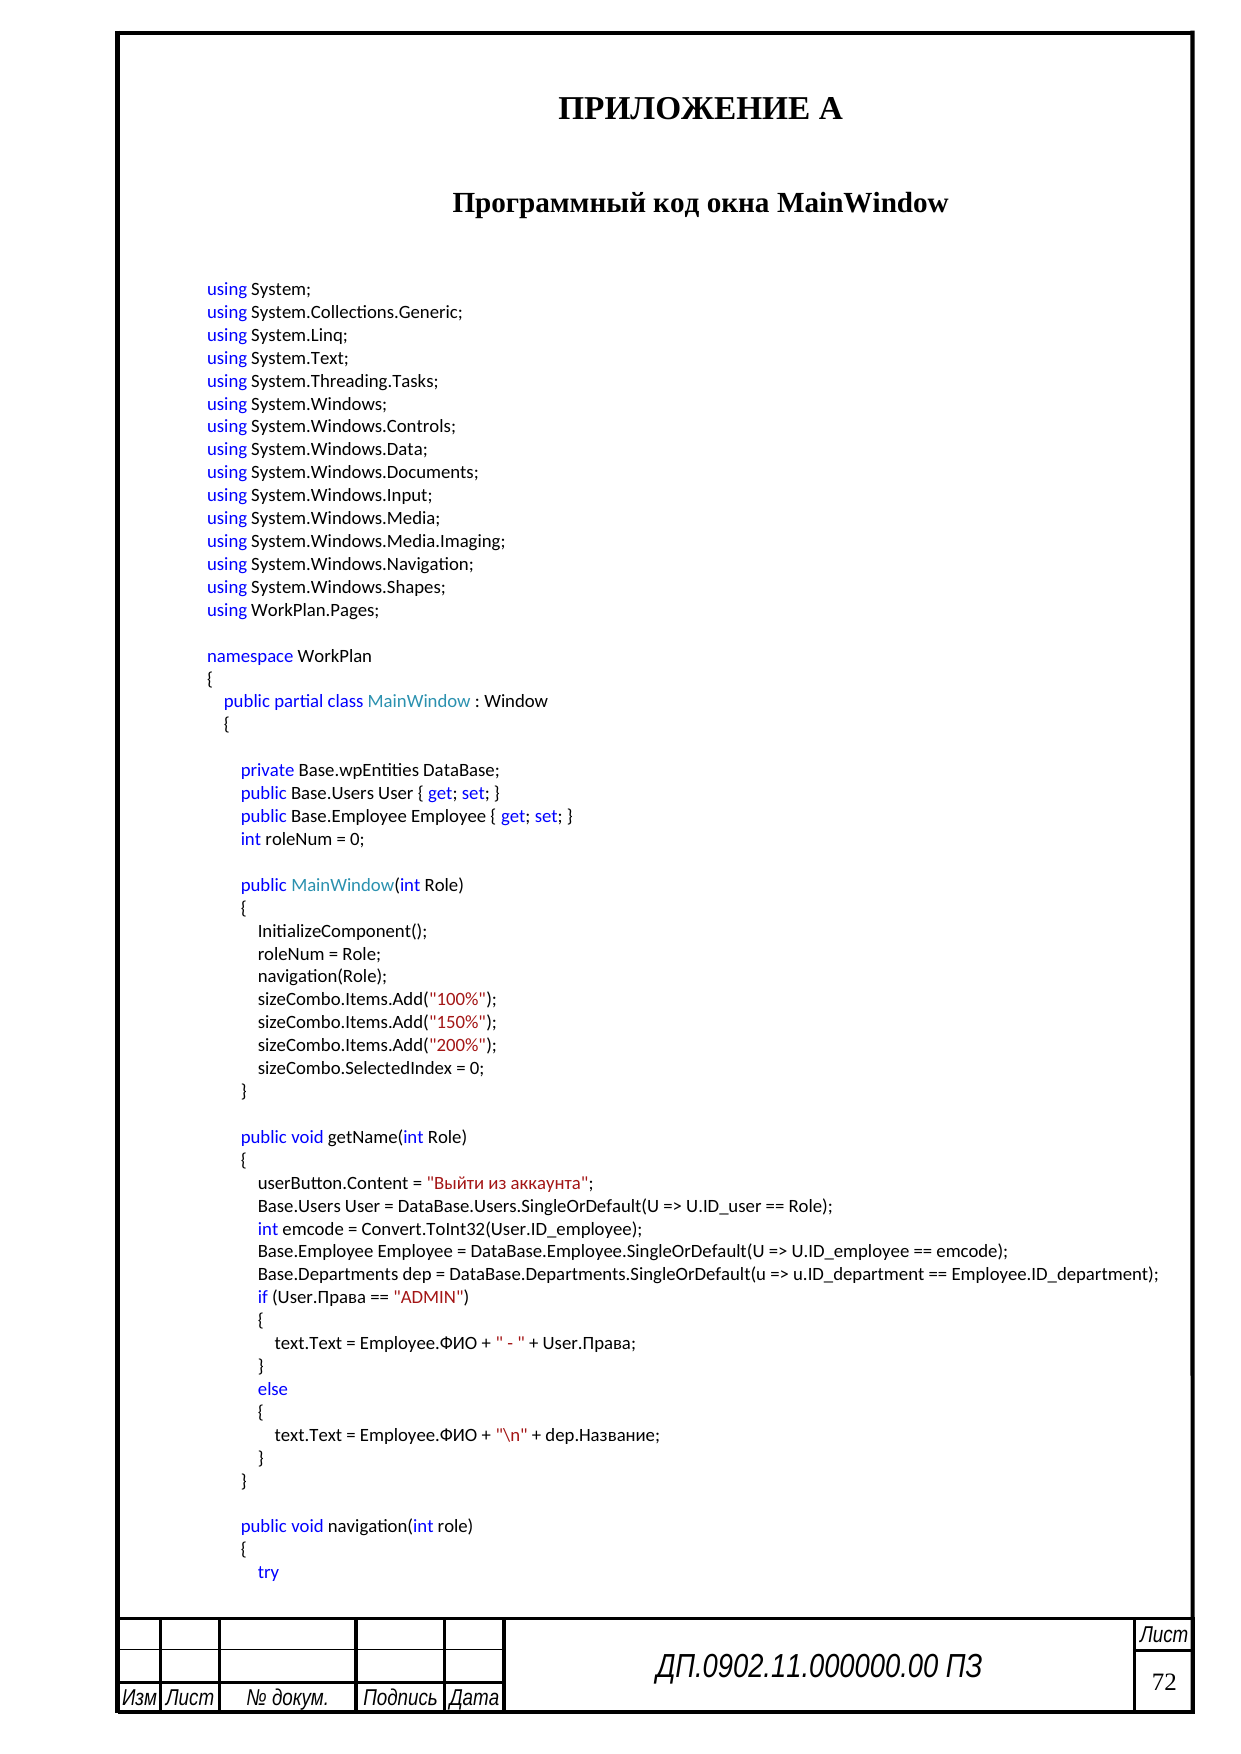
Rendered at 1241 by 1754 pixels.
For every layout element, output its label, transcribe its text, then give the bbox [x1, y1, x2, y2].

text if (User.Права == "ADMIN") [118, 1286, 1194, 1308]
text public partial class MainWindow : Window [118, 690, 1194, 713]
text } [118, 1469, 1194, 1492]
text int emcode = Convert.ToInt32(User.ID_employee); [118, 1217, 1194, 1240]
text Base.Employee Employee = DataBase.Employee.SingleOrDefault(U => U.ID_employee == emcode); [118, 1240, 1194, 1263]
text using System.Text; [118, 346, 1194, 369]
text roleNum = Role; [118, 942, 1194, 965]
text text.Text = Employee.ФИО + "\n" + dep.Название; [118, 1423, 1194, 1446]
text sizeCombo.Items.Add("100%"); [118, 988, 1194, 1011]
text using WorkPlan.Pages; [118, 598, 1194, 621]
text using System; [118, 277, 1194, 300]
text using System.Collections.Generic; [118, 300, 1194, 323]
text Base.Users User = DataBase.Users.SingleOrDefault(U => U.ID_user == Role); [118, 1194, 1194, 1217]
text text.Text = Employee.ФИО + " - " + User.Права; [118, 1331, 1194, 1354]
text public void navigation(int role) [118, 1515, 1194, 1538]
text using System.Windows.Controls; [118, 415, 1194, 438]
text sizeCombo.Items.Add("150%"); [118, 1011, 1194, 1033]
text { [118, 667, 1194, 690]
text using System.Windows.Shapes; [118, 575, 1194, 598]
text namespace WorkPlan [118, 644, 1194, 667]
text sizeCombo.Items.Add("200%"); [118, 1033, 1194, 1056]
text using System.Windows; [118, 392, 1194, 415]
text public Base.Employee Employee { get; set; } [118, 804, 1194, 827]
text Программный код окна MainWindow [236, 185, 1164, 219]
text userButton.Content = "Выйти из аккаунта"; [118, 1171, 1194, 1194]
text using System.Windows.Data; [118, 438, 1194, 461]
text } [118, 1446, 1194, 1469]
text Приложение А [236, 89, 1164, 127]
text using System.Windows.Documents; [118, 461, 1194, 483]
text using System.Windows.Input; [118, 483, 1194, 506]
text else [118, 1377, 1194, 1400]
text } [118, 1354, 1194, 1377]
text { [118, 713, 1194, 736]
text { [118, 896, 1194, 919]
text public MainWindow(int Role) [118, 873, 1194, 896]
text { [118, 1400, 1194, 1423]
text try [118, 1561, 1194, 1583]
text public void getName(int Role) [118, 1125, 1194, 1148]
text { [118, 1148, 1194, 1171]
text navigation(Role); [118, 965, 1194, 988]
text } [118, 1079, 1194, 1102]
text using System.Threading.Tasks; [118, 369, 1194, 392]
text using System.Linq; [118, 323, 1194, 346]
text using System.Windows.Media; [118, 506, 1194, 529]
text private Base.wpEntities DataBase; [118, 758, 1194, 781]
text using System.Windows.Media.Imaging; [118, 529, 1194, 552]
text Base.Departments dep = DataBase.Departments.SingleOrDefault(u => u.ID_department == Employee.ID_department); [118, 1263, 1194, 1286]
text { [118, 1538, 1194, 1561]
text { [118, 1308, 1194, 1331]
text sizeCombo.SelectedIndex = 0; [118, 1056, 1194, 1079]
text int roleNum = 0; [118, 827, 1194, 850]
text public Base.Users User { get; set; } [118, 781, 1194, 804]
text InitializeComponent(); [118, 919, 1194, 942]
text using System.Windows.Navigation; [118, 552, 1194, 575]
